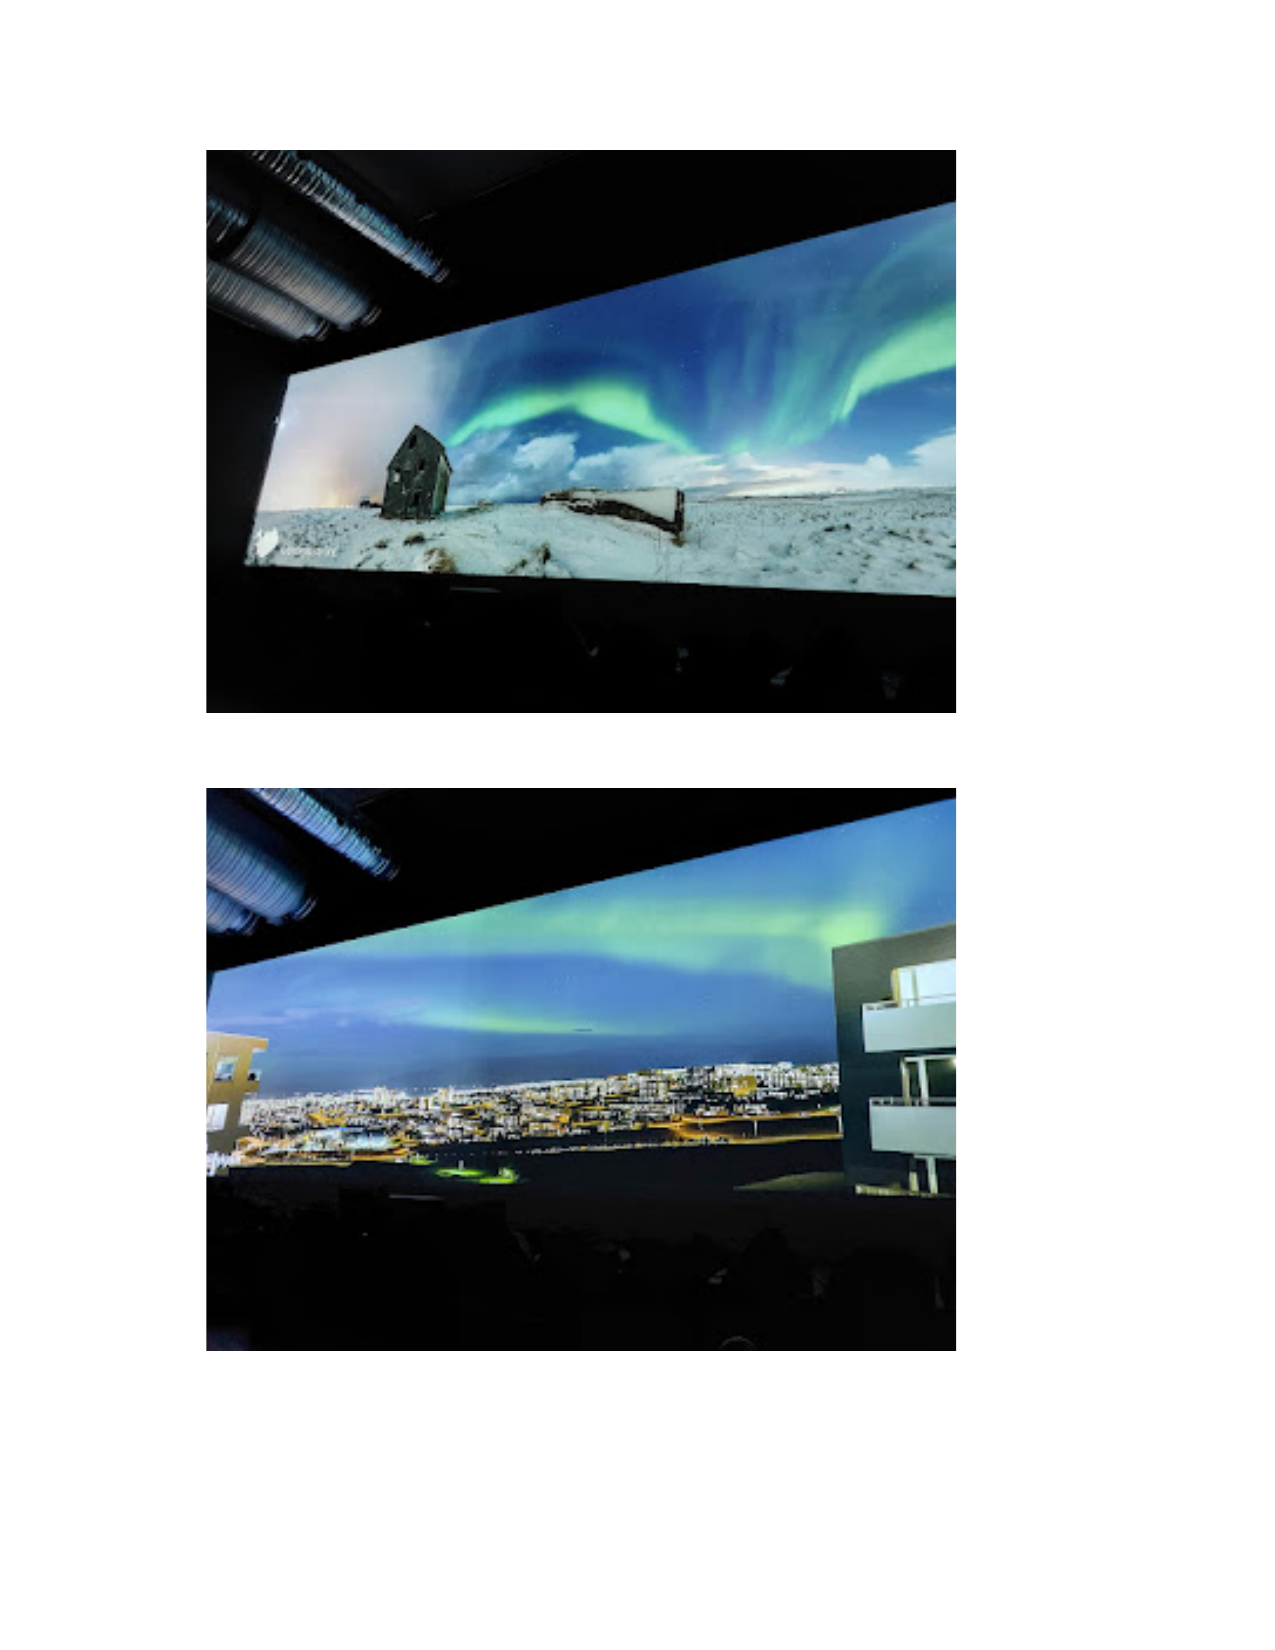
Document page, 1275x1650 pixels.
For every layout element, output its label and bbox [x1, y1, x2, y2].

picture [206, 150, 957, 713]
picture [206, 788, 957, 1351]
